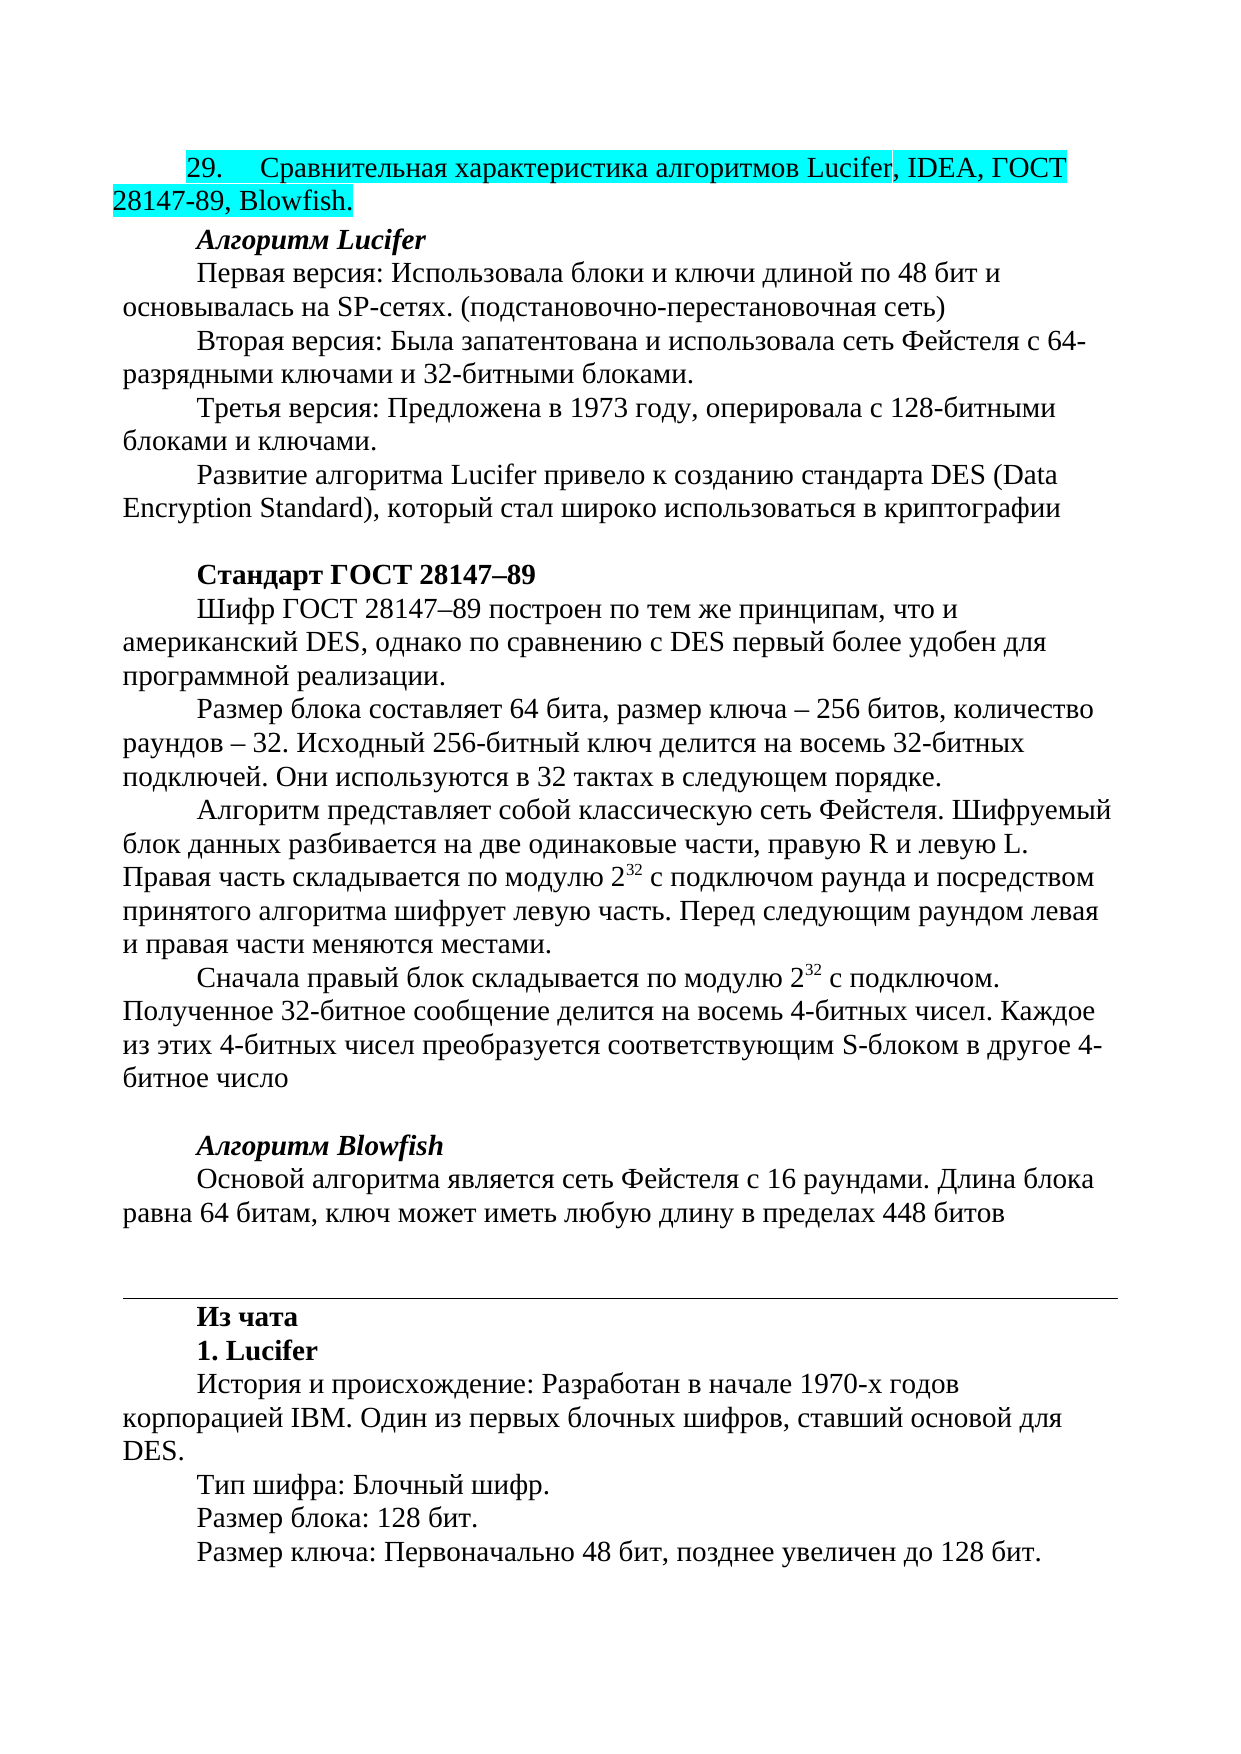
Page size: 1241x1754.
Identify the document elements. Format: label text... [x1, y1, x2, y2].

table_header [113, 217, 1128, 1572]
list Сравнительная характеристика алгоритмов Lucifer, IDEA, ГОСТ 28147-89, Blowfish. [112, 150, 1128, 217]
